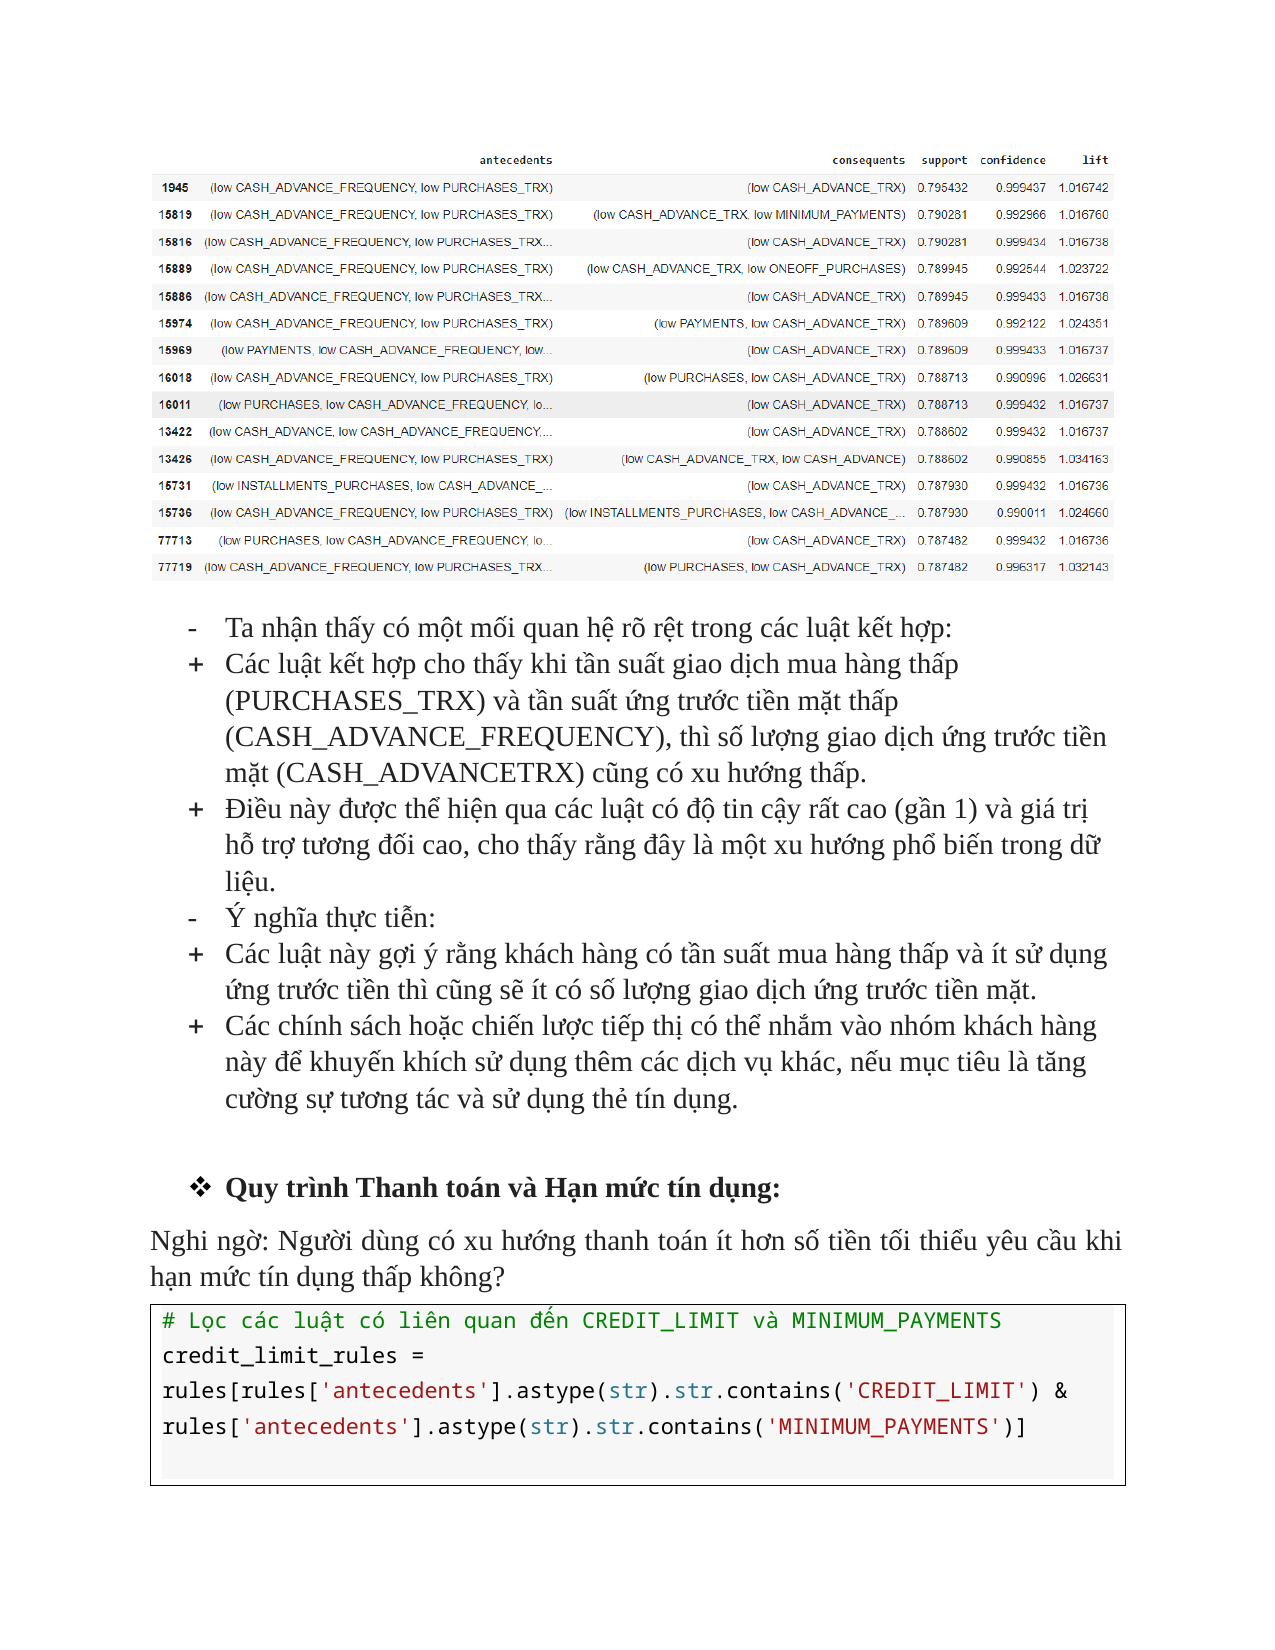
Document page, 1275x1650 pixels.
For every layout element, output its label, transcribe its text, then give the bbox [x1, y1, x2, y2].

list Điều này được thể hiện qua các luật có độ tin cậy rất cao (gần 1) và giá trị hỗ trợ tương đối cao, cho thấy rằng đây là một xu hướng phổ biến trong dữ liệu. [187, 791, 1125, 897]
list Các luật kết hợp cho thấy khi tần suất giao dịch mua hàng thấp (PURCHASES_TRX) và tần suất ứng trước tiền mặt thấp (CASH_ADVANCE_FREQUENCY), thì số lượng giao dịch ứng trước tiền mặt (CASH_ADVANCETRX) cũng có xu hướng thấp. [187, 647, 1125, 789]
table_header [151, 1305, 1125, 1485]
list Các chính sách hoặc chiến lược tiếp thị có thể nhắm vào nhóm khách hàng này để khuyến khích sử dụng thêm các dịch vụ khác, nếu mục tiêu là tăng cường sự tương tác và sử dụng thẻ tín dụng. [187, 1008, 1125, 1114]
list Quy trình Thanh toán và Hạn mức tín dụng: [187, 1170, 1125, 1203]
list Ý nghĩa thực tiễn: [187, 900, 1125, 933]
picture [150, 150, 1125, 583]
list Các luật này gợi ý rằng khách hàng có tần suất mua hàng thấp và ít sử dụng ứng trước tiền thì cũng sẽ ít có số lượng giao dịch ứng trước tiền mặt. [187, 936, 1125, 1006]
text Nghi ngờ: Người dùng có xu hướng thanh toán ít hơn số tiền tối thiểu yêu cầu khi hạn mức tín dụng thấp không? [150, 1223, 1125, 1292]
list Ta nhận thấy có một mối quan hệ rõ rệt trong các luật kết hợp: [187, 610, 1125, 644]
